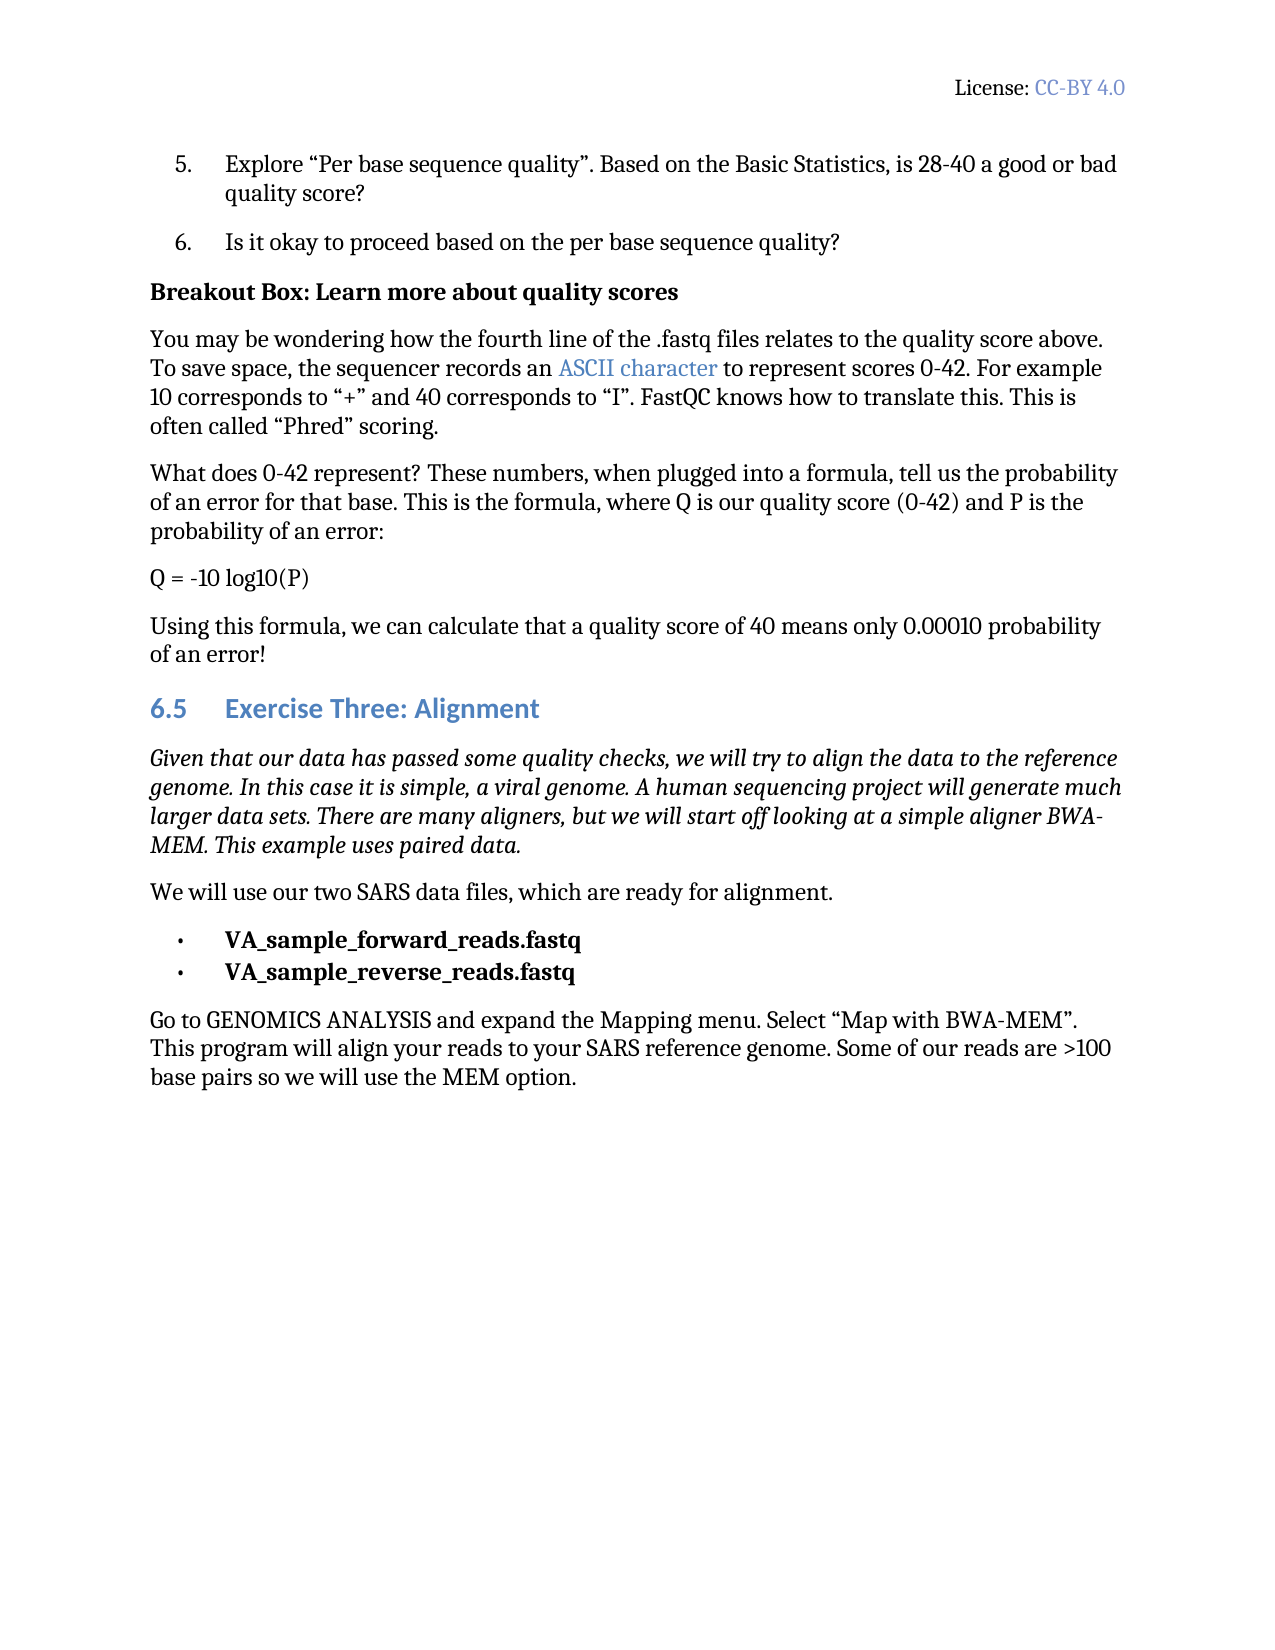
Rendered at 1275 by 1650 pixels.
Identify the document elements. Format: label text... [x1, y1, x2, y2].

text You may be wondering how the fourth line of the .fastq files relates to the quality score above. To save space, the sequencer records an ASCII character to represent scores 0-42. For example 10 corresponds to “+” and 40 corresponds to “I”. FastQC knows how to translate this. This is often called “Phred” scoring. [150, 325, 1125, 440]
text What does 0-42 represent? These numbers, when plugged into a formula, tell us the probability of an error for that base. This is the formula, where Q is our quality score (0-42) and P is the probability of an error: [150, 459, 1125, 545]
text Q = -10 log10(P) [150, 564, 1125, 593]
text Go to GENOMICS ANALYSIS and expand the Mapping menu. Select “Map with BWA-MEM”. This program will align your reads to your SARS reference genome. Some of our reads are >100 base pairs so we will use the MEM option. [150, 1006, 1125, 1092]
text Breakout Box: Learn more about quality scores [150, 278, 1125, 307]
text Using this formula, we can calculate that a quality score of 40 means only 0.00010 probability of an error! [150, 612, 1125, 669]
list VA_sample_reverse_reads.fastq [175, 958, 1125, 987]
text We will use our two SARS data files, which are ready for alignment. [150, 878, 1125, 907]
list Is it okay to proceed based on the per base sequence quality? [175, 228, 1125, 257]
list Explore “Per base sequence quality”. Based on the Basic Statistics, is 28-40 a good or bad quality score? [175, 150, 1125, 207]
text Given that our data has passed some quality checks, we will try to align the data to the reference genome. In this case it is simple, a viral genome. A human sequencing project will generate much larger data sets. There are many aligners, but we will start off looking at a simple aligner BWA-MEM. This example uses paired data. [150, 744, 1125, 859]
list VA_sample_forward_reads.fastq [175, 926, 1125, 954]
subtitle 6.5 Exercise Three: Alignment [150, 690, 1125, 726]
